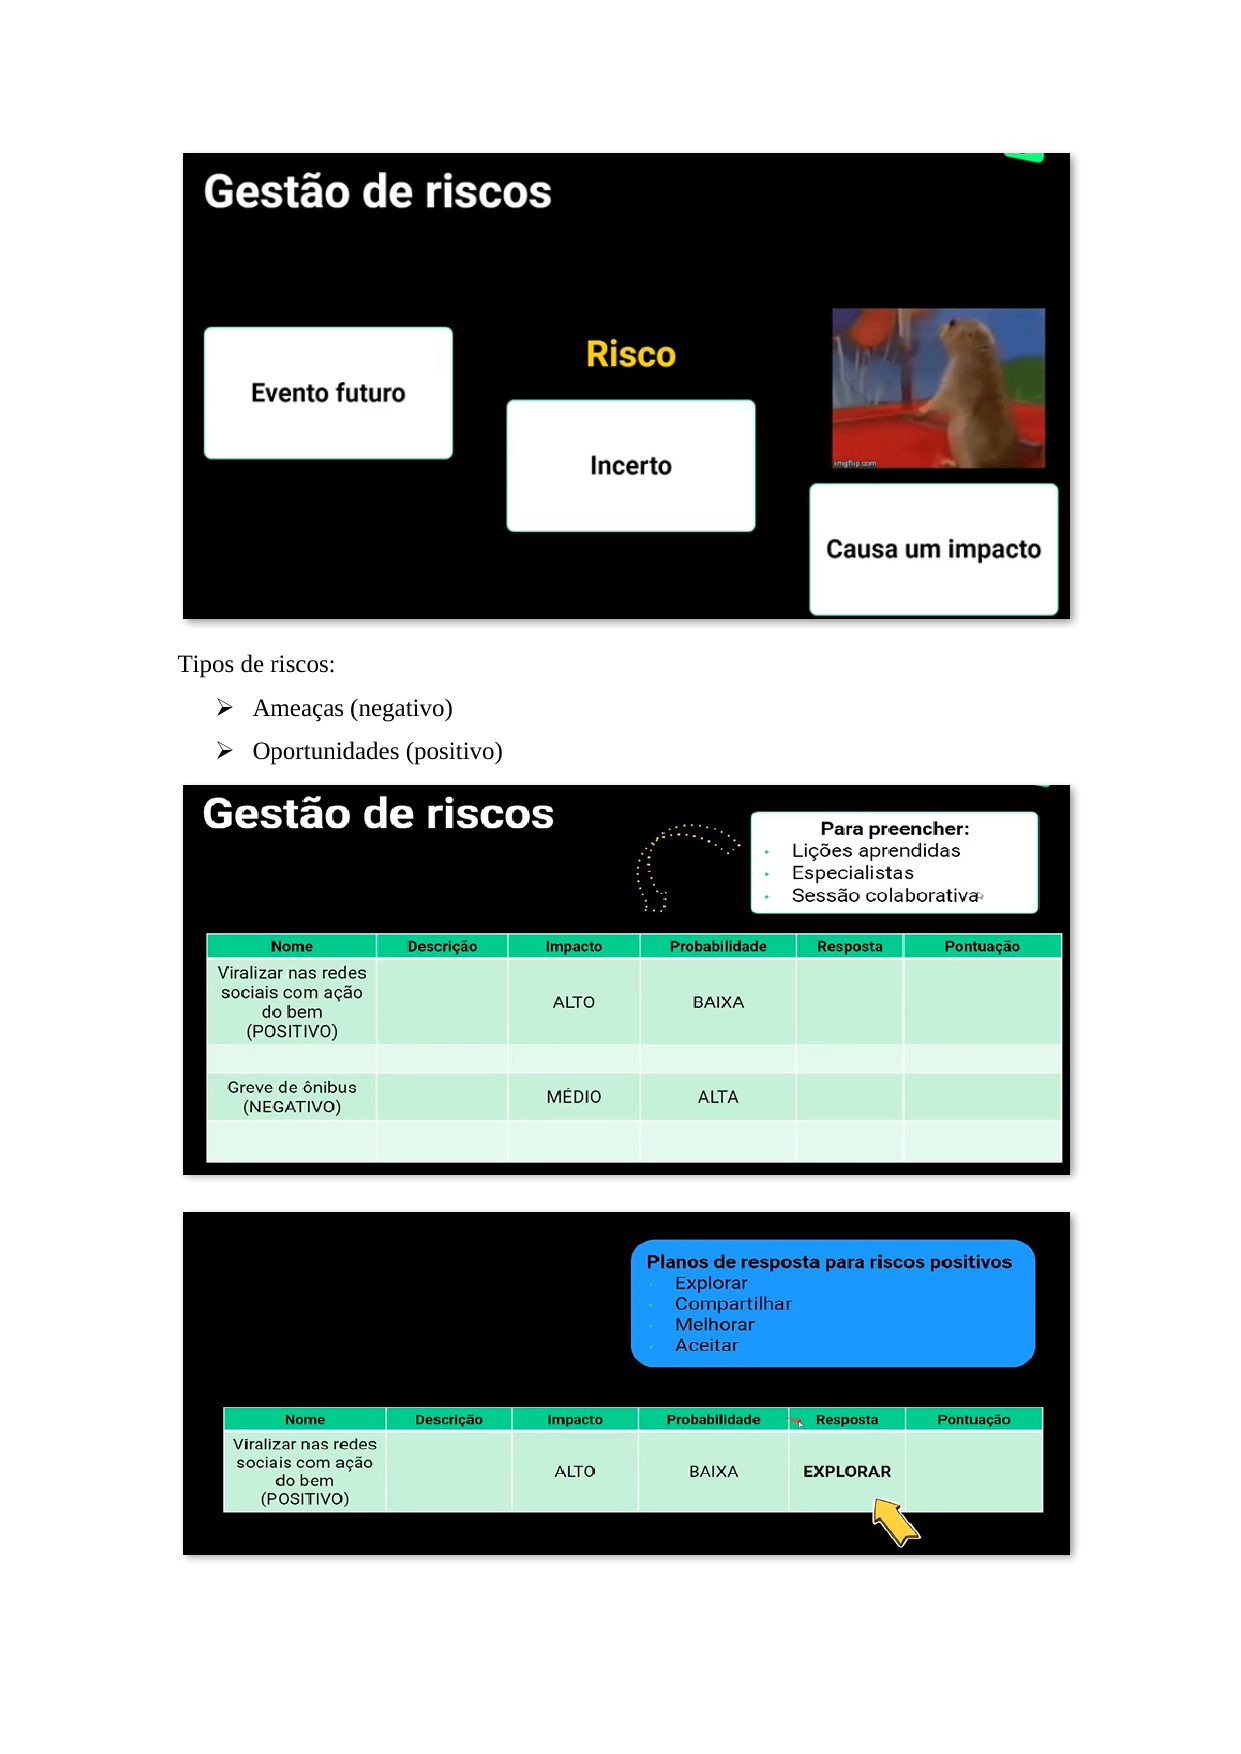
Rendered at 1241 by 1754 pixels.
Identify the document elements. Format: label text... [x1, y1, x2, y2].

picture [183, 785, 1070, 1175]
list Ameaças (negativo) [215, 693, 1063, 721]
list Oportunidades (positivo) [215, 736, 1063, 764]
picture [183, 1212, 1070, 1555]
text Tipos de riscos: [177, 649, 1063, 678]
picture [183, 153, 1070, 619]
